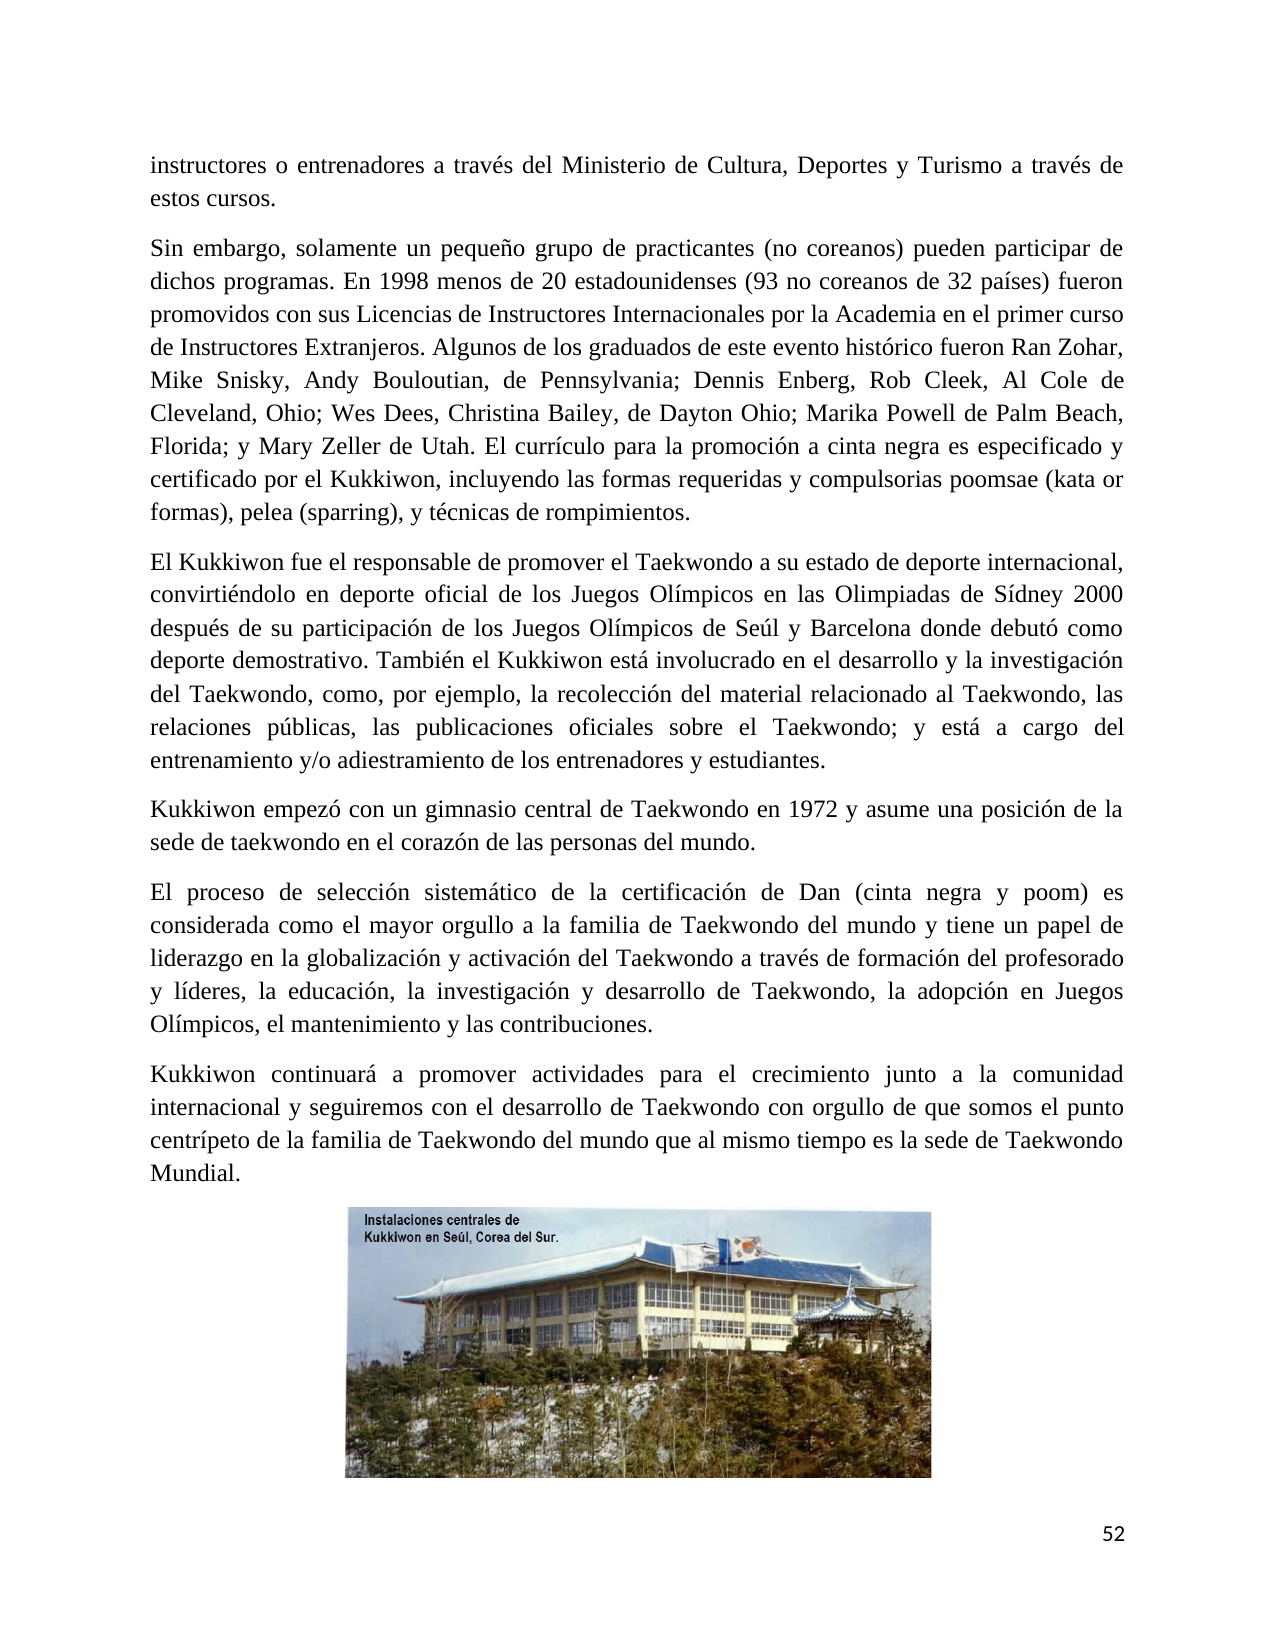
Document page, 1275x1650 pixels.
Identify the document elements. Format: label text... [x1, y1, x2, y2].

picture [343, 1207, 932, 1478]
text Kukkiwon continuará a promover actividades para el crecimiento junto a la comunidad internacional y seguiremos con el desarrollo de Taekwondo con orgullo de que somos el punto centrípeto de la familia de Taekwondo del mundo que al mismo tiempo es la sede de Taekwondo Mundial. [150, 1059, 1125, 1187]
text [150, 150, 1125, 212]
text El proceso de selección sistemático de la certificación de Dan (cinta negra y poom) es considerada como el mayor orgullo a la familia de Taekwondo del mundo y tiene un papel de liderazgo en la globalización y activación del Taekwondo a través de formación del profesorado y líderes, la educación, la investigación y desarrollo de Taekwondo, la adopción en Juegos Olímpicos, el mantenimiento y las contribuciones. [150, 877, 1125, 1038]
text Kukkiwon empezó con un gimnasio central de Taekwondo en 1972 y asume una posición de la sede de taekwondo en el corazón de las personas del mundo. [150, 794, 1125, 856]
text Sin embargo, solamente un pequeño grupo de practicantes (no coreanos) pueden participar de dichos programas. En 1998 menos de 20 estadounidenses (93 no coreanos de 32 países) fueron promovidos con sus Licencias de Instructores Internacionales por la Academia en el primer curso de Instructores Extranjeros. Algunos de los graduados de este evento histórico fueron Ran Zohar, Mike Snisky, Andy Bouloutian, de Pennsylvania; Dennis Enberg, Rob Cleek, Al Cole de Cleveland, Ohio; Wes Dees, Christina Bailey, de Dayton Ohio; Marika Powell de Palm Beach, Florida; y Mary Zeller de Utah. El currículo para la promoción a cinta negra es especificado y certificado por el Kukkiwon, incluyendo las formas requeridas y compulsorias poomsae (kata or formas), pelea (sparring), y técnicas de rompimientos. [150, 233, 1125, 526]
text El Kukkiwon fue el responsable de promover el Taekwondo a su estado de deporte internacional, convirtiéndolo en deporte oficial de los Juegos Olímpicos en las Olimpiadas de Sídney 2000 después de su participación de los Juegos Olímpicos de Seúl y Barcelona donde debutó como deporte demostrativo. También el Kukkiwon está involucrado en el desarrollo y la investigación del Taekwondo, como, por ejemplo, la recolección del material relacionado al Taekwondo, las relaciones públicas, las publicaciones oficiales sobre el Taekwondo; y está a cargo del entrenamiento y/o adiestramiento de los entrenadores y estudiantes. [150, 547, 1125, 773]
